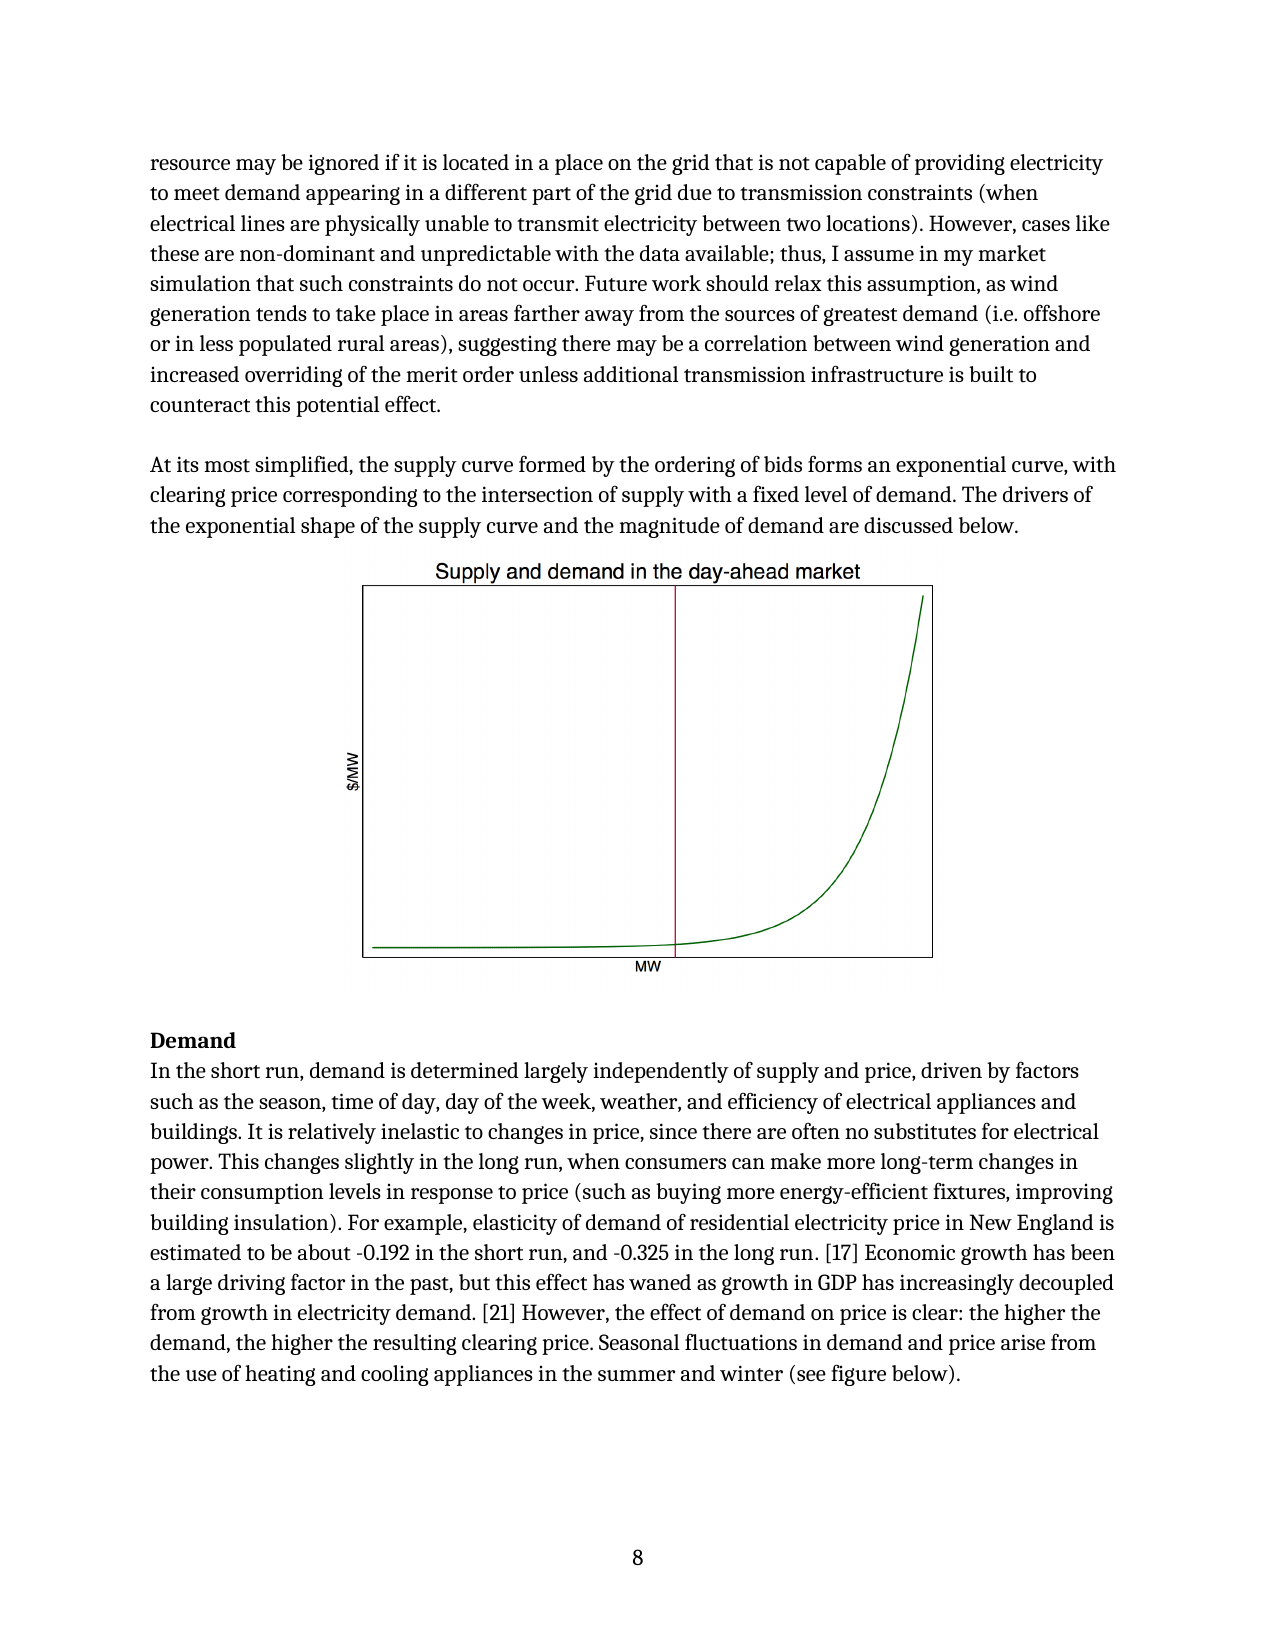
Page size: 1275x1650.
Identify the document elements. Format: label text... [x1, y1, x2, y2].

text At its most simplified, the supply curve formed by the ordering of bids forms an exponential curve, with clearing price corresponding to the intersection of supply with a fixed level of demand. The drivers of the exponential shape of the supply curve and the magnitude of demand are discussed below. [150, 452, 1125, 539]
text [150, 150, 1125, 418]
text In the short run, demand is determined largely independently of supply and price, driven by factors such as the season, time of day, day of the week, weather, and efficiency of electrical appliances and buildings. It is relatively inelastic to changes in price, since there are often no substitutes for electrical power. This changes slightly in the long run, when consumers can make more long-term changes in their consumption levels in response to price (such as buying more energy-efficient fixtures, improving building insulation). For example, elasticity of demand of residential electricity price in New England is estimated to be about -0.192 in the short run, and -0.325 in the long run. [17] Economic growth has been a large driving factor in the past, but this effect has waned as growth in GDP has increasingly decoupled from growth in electricity demand. [21] However, the effect of demand on price is clear: the higher the demand, the higher the resulting clearing price. Seasonal fluctuations in demand and price arise from the use of heating and cooling appliances in the summer and winter (see figure below). [150, 1058, 1125, 1387]
picture [326, 542, 949, 994]
text Demand [150, 1028, 1125, 1054]
